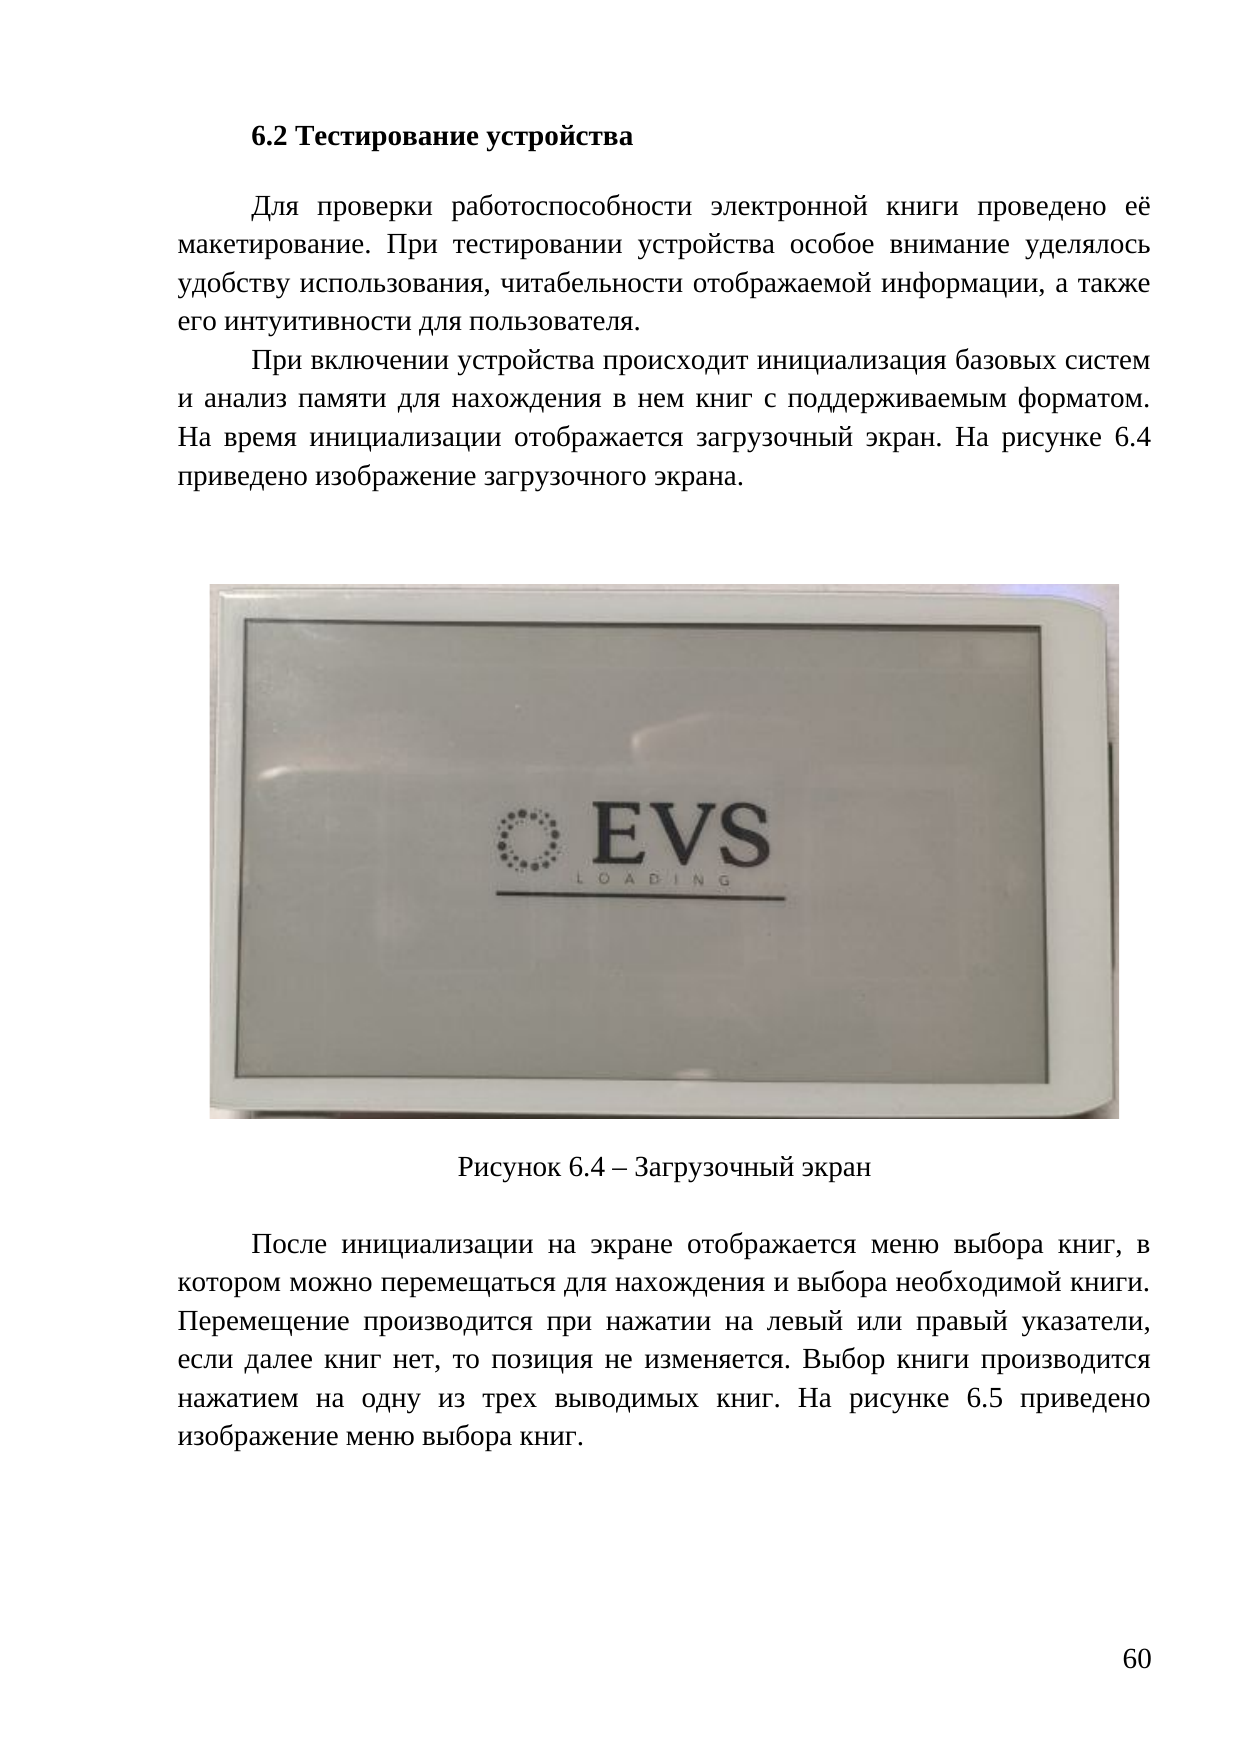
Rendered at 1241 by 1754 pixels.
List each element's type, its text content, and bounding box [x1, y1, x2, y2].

text Для проверки работоспособности электронной книги проведено её макетирование. При тестировании устройства особое внимание уделялось удобству использования, читабельности отображаемой информации, а также его интуитивности для пользователя. [177, 188, 1152, 337]
text Рисунок 6.4 – Загрузочный экран [177, 1149, 1152, 1182]
text После инициализации на экране отображается меню выбора книг, в котором можно перемещаться для нахождения и выбора необходимой книги. Перемещение производится при нажатии на левый или правый указатели, если далее книг нет, то позиция не изменяется. Выбор книги производится нажатием на одну из трех выводимых книг. На рисунке 6.5 приведено изображение меню выбора книг. [177, 1226, 1152, 1452]
picture [209, 584, 1120, 1119]
text При включении устройства происходит инициализация базовых систем и анализ памяти для нахождения в нем книг с поддерживаемым форматом. На время инициализации отображается загрузочный экран. На рисунке 6.4 приведено изображение загрузочного экрана. [177, 342, 1152, 491]
subtitle Тестирование устройства [251, 118, 1152, 152]
